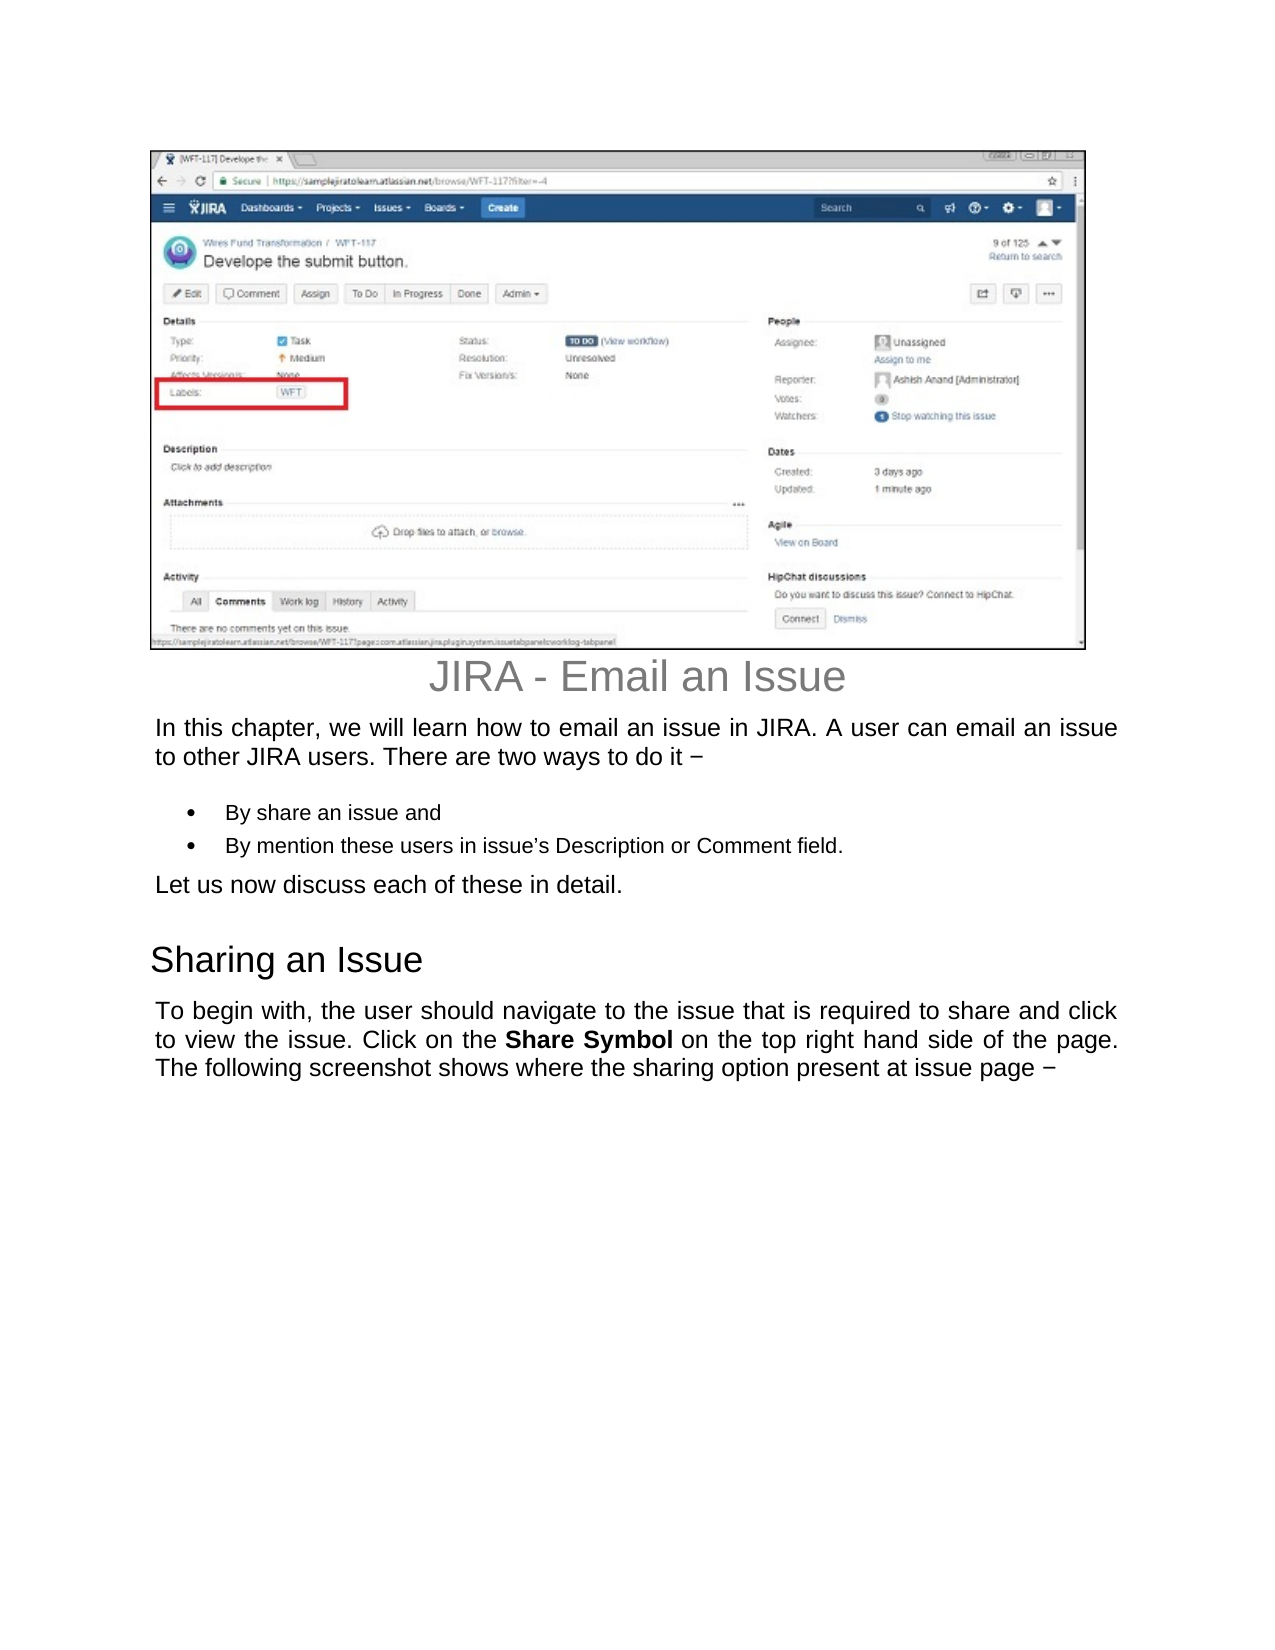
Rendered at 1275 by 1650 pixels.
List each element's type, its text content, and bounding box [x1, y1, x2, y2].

text In this chapter, we will learn how to email an issue in JIRA. A user can email an issue to other JIRA users. There are two ways to do it − [155, 713, 1120, 770]
list By share an issue and [187, 799, 1125, 825]
text To begin with, the user should navigate to the issue that is required to share and click to view the issue. Click on the Share Symbol on the top right hand side of the page. The following screenshot shows where the sharing option present at issue page − [155, 996, 1120, 1082]
text JIRA - Email an Issue [150, 650, 1125, 700]
text Let us now discuss each of these in detail. [155, 870, 1120, 899]
picture [150, 150, 1086, 650]
text Sharing an Issue [150, 930, 1125, 980]
list By mention these users in issue’s Description or Comment field. [187, 832, 1125, 858]
